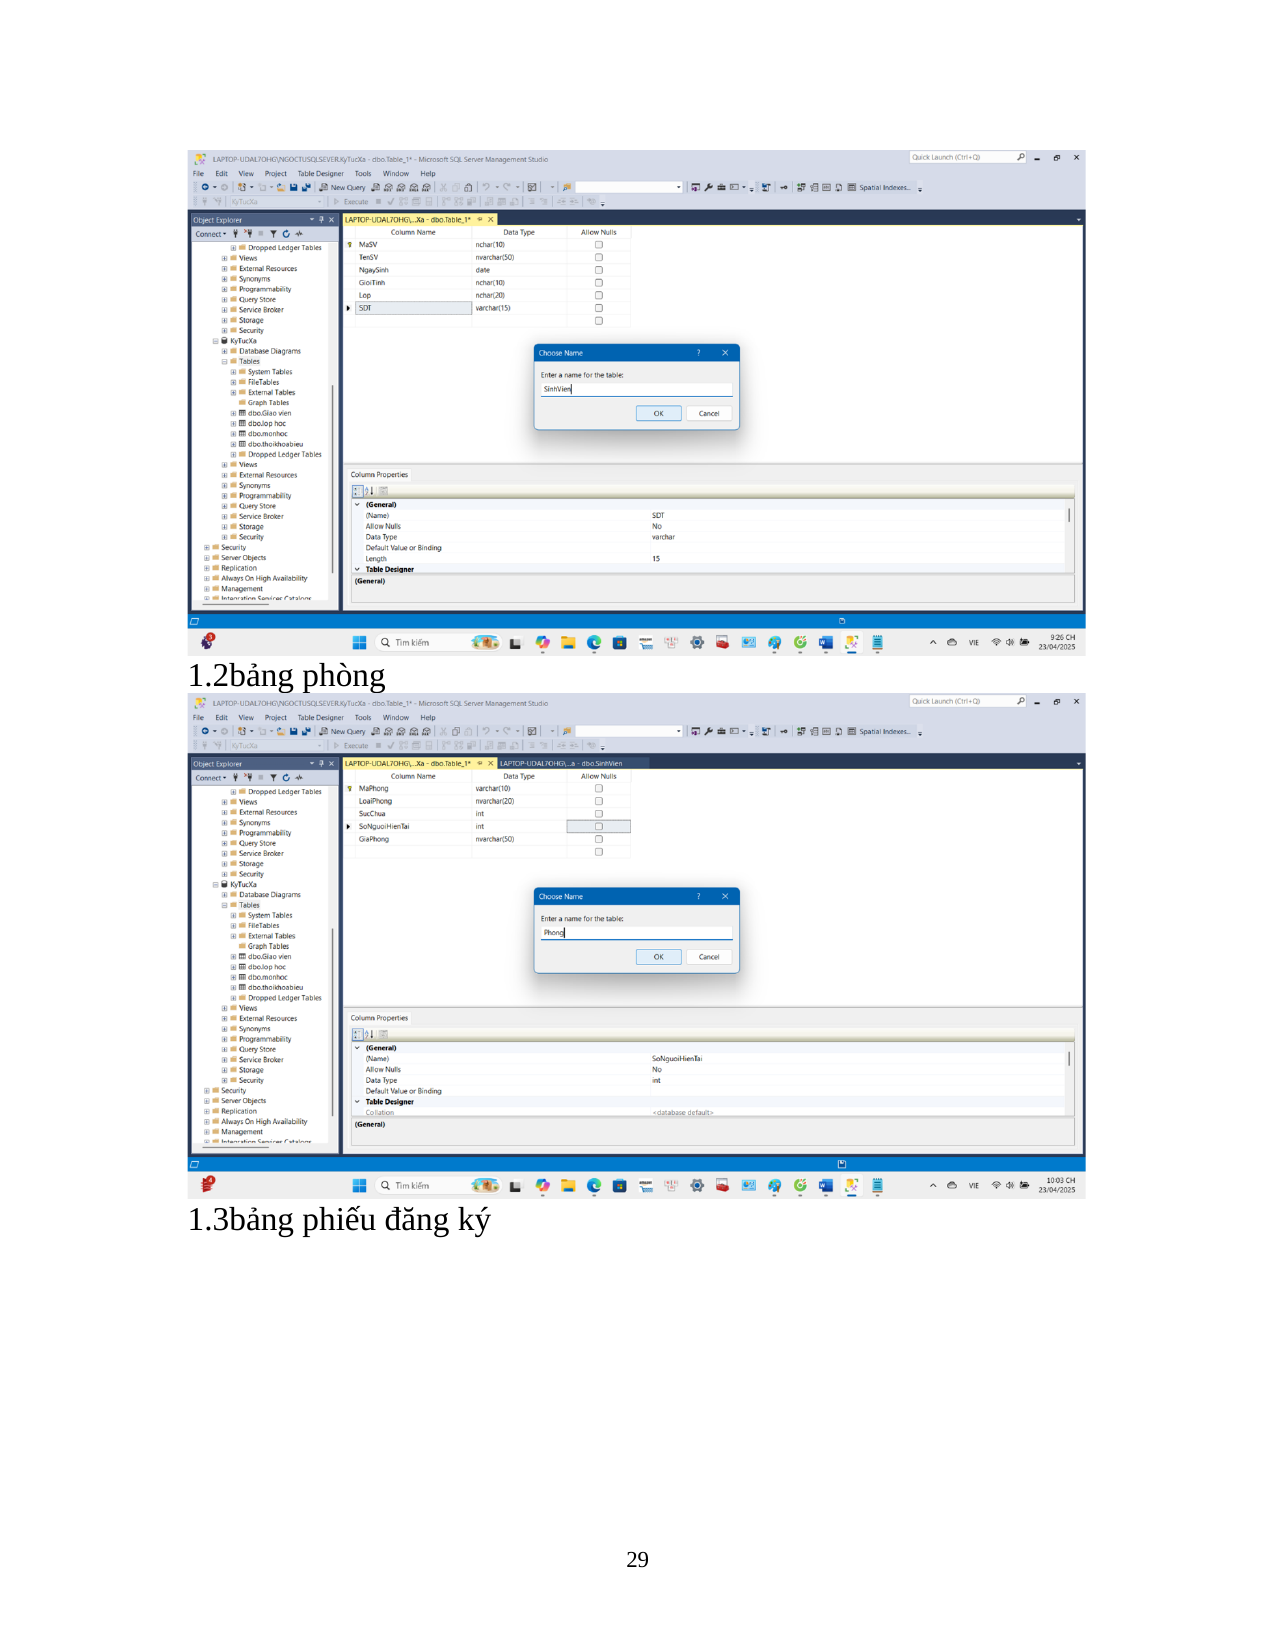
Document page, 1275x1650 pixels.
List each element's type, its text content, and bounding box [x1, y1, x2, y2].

picture [187, 693, 1086, 1199]
picture [187, 150, 1086, 656]
